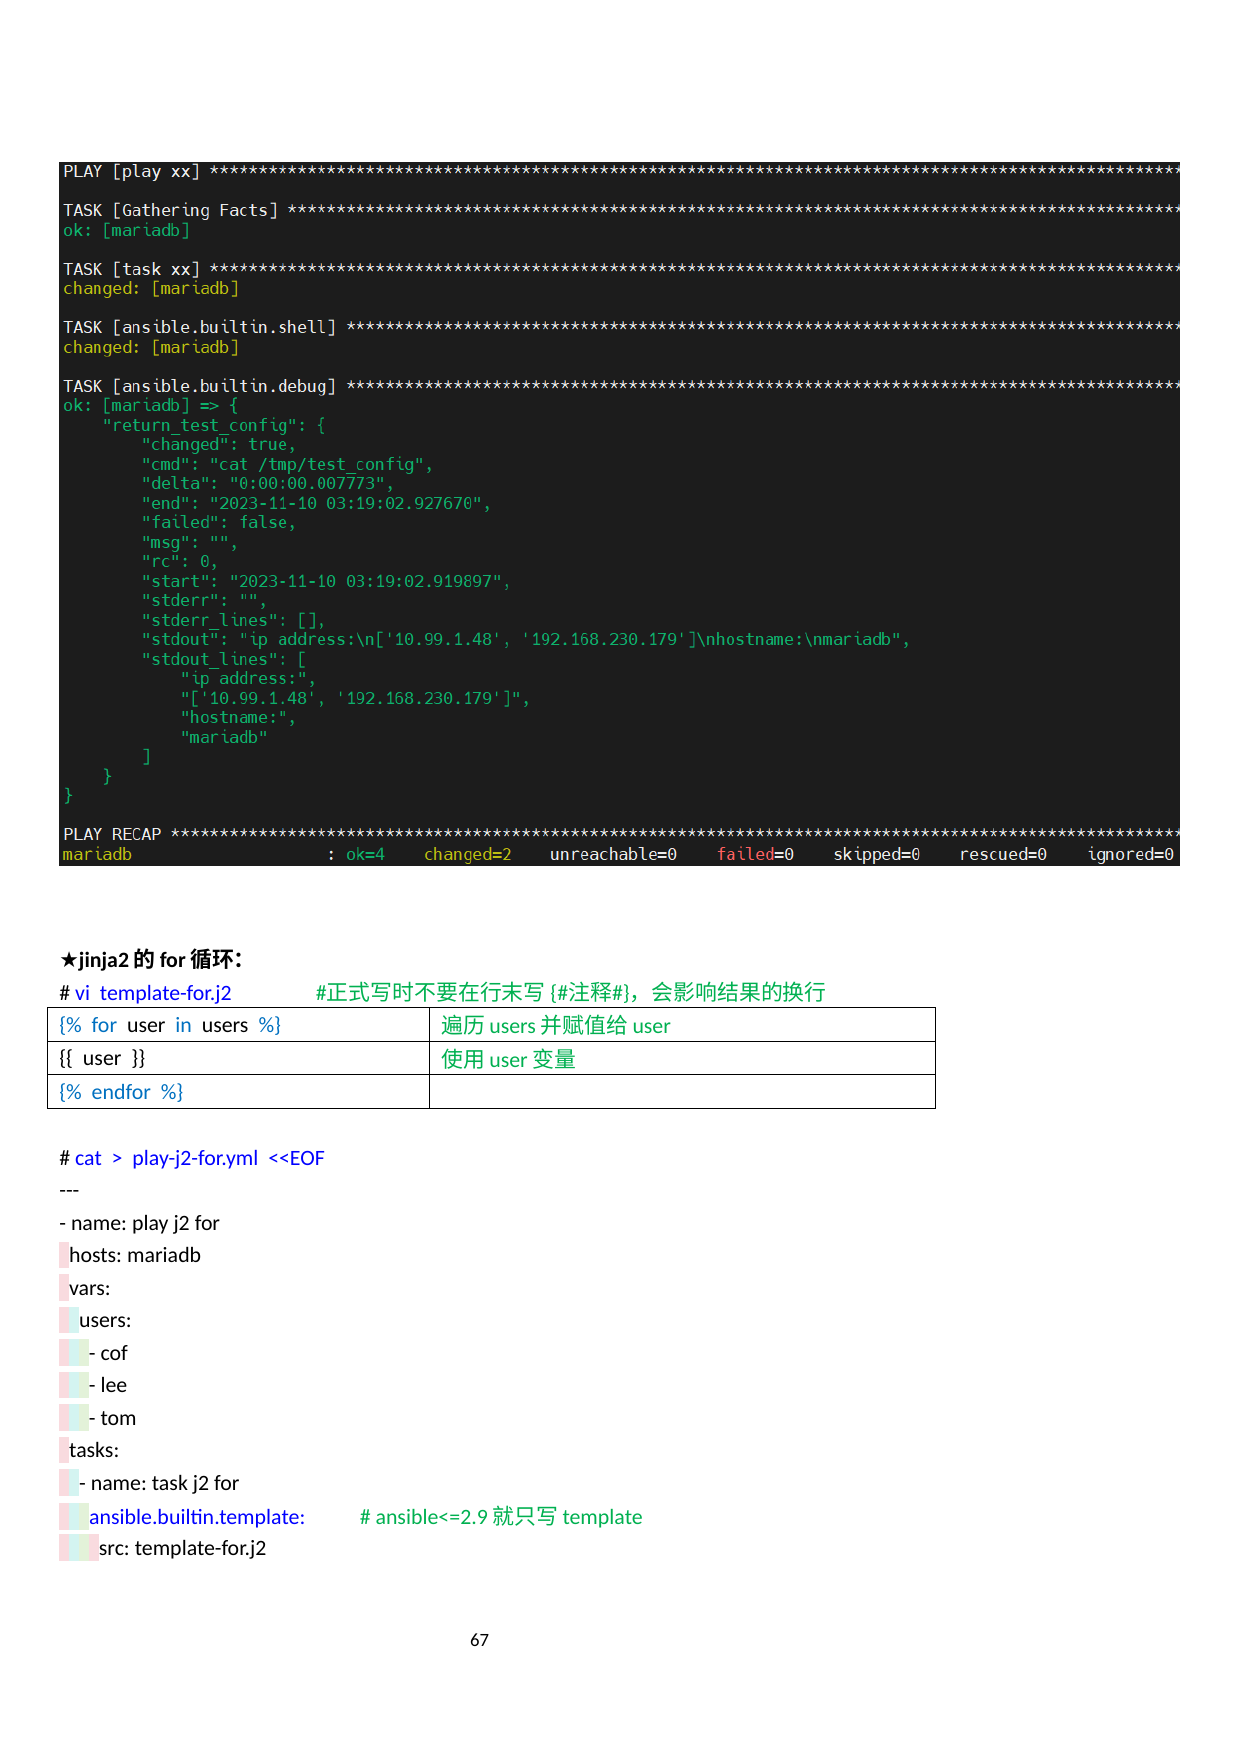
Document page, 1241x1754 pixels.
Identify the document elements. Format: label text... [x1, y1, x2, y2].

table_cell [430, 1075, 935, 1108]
text - cof [59, 1336, 1181, 1369]
text # vi template-for.j2 #正式写时不要在行末写 {#注释#}，会影响结果的换行 [59, 974, 1181, 1007]
text --- [59, 1174, 1181, 1206]
text - name: play j2 for [59, 1206, 1181, 1239]
text ★jinja2的for循环： [59, 942, 1181, 974]
text - name: task j2 for [59, 1466, 1181, 1499]
text vars: [59, 1271, 1181, 1304]
text users: [59, 1304, 1181, 1336]
text # cat > play-j2-for.yml <<EOF [59, 1141, 1181, 1174]
text - lee [59, 1369, 1181, 1401]
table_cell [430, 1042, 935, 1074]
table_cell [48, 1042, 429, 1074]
text ansible.builtin.template: # ansible<=2.9就只写template [59, 1499, 1181, 1531]
text - tom [59, 1401, 1181, 1434]
text tasks: [59, 1434, 1181, 1466]
text src: template-for.j2 [59, 1531, 1181, 1564]
text hosts: mariadb [59, 1239, 1181, 1271]
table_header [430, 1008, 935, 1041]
picture [59, 162, 1180, 866]
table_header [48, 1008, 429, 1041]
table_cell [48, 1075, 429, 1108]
